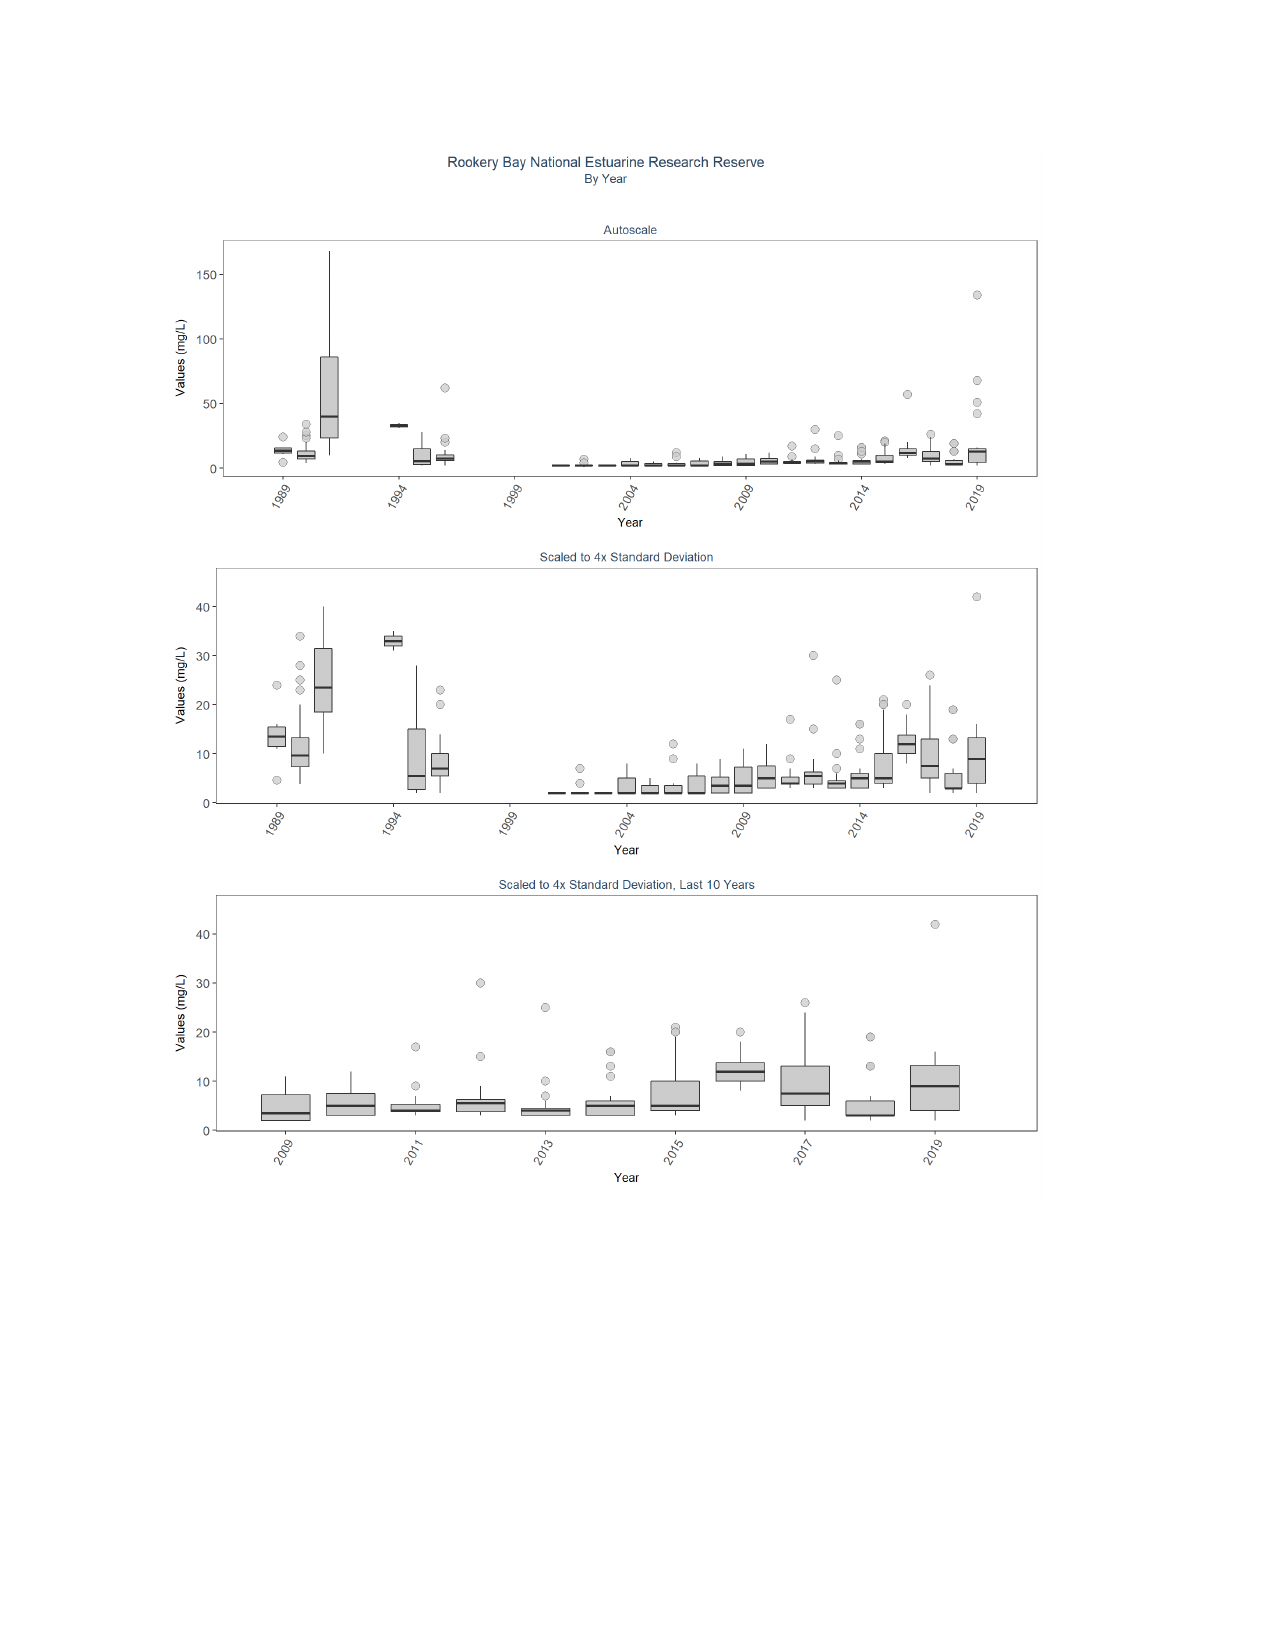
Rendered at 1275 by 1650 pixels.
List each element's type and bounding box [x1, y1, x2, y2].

picture [168, 150, 1044, 1200]
